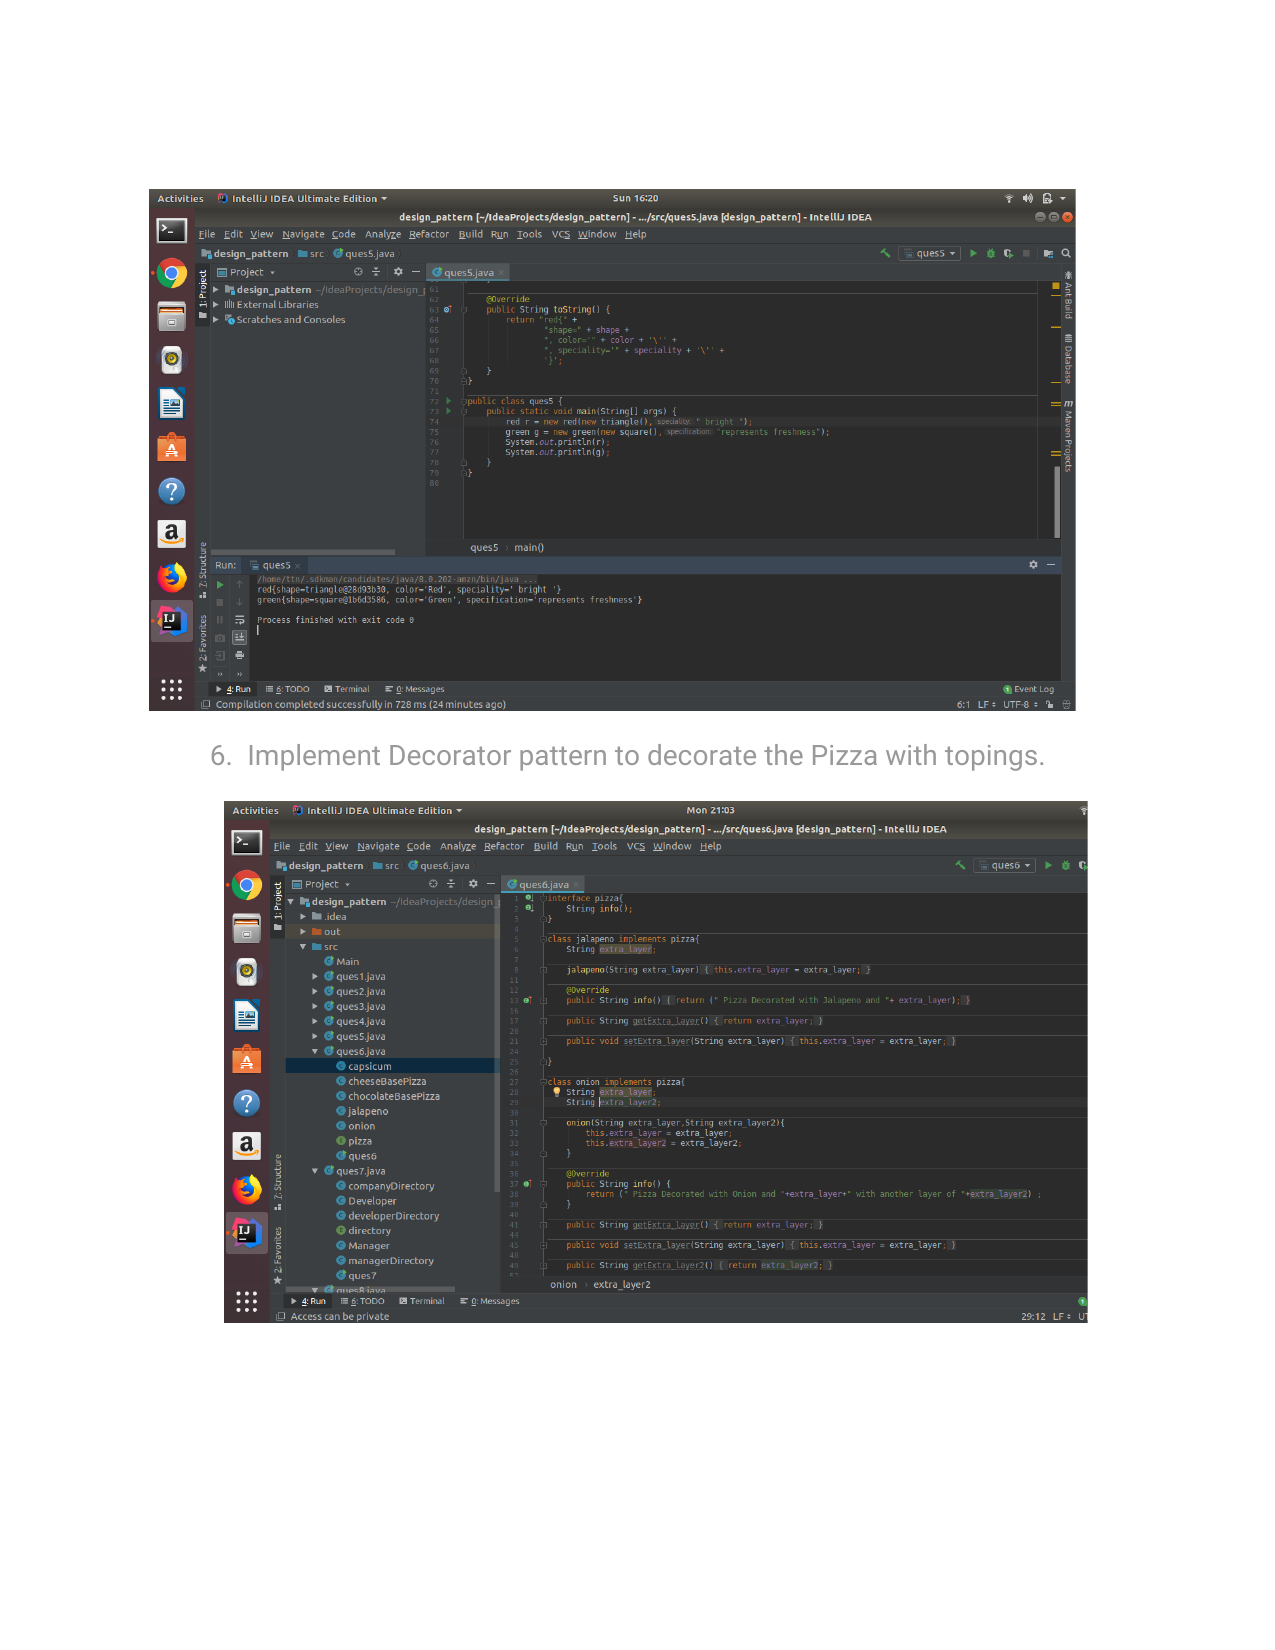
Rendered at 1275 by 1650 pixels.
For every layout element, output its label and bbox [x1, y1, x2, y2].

picture [149, 189, 1076, 711]
picture [224, 801, 1088, 1323]
table_cell [139, 150, 1088, 1333]
